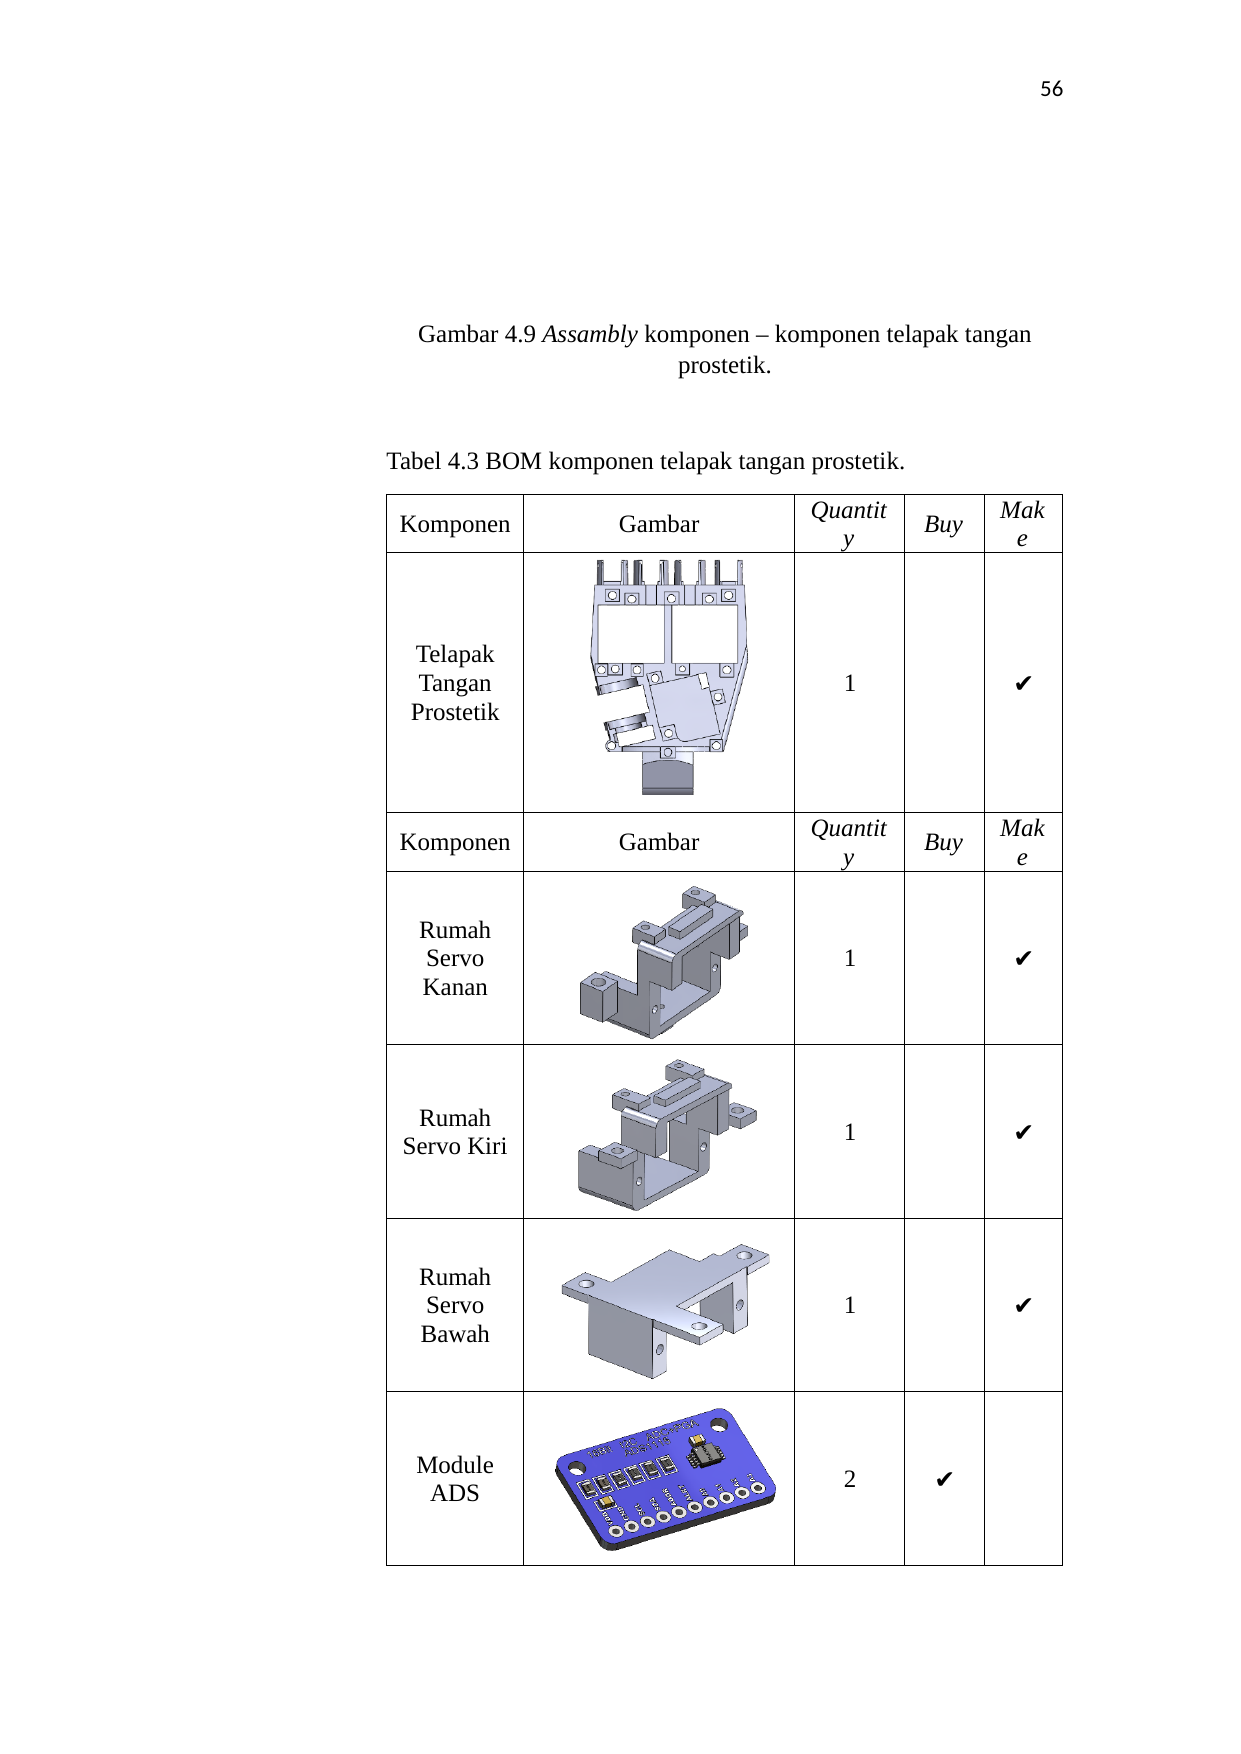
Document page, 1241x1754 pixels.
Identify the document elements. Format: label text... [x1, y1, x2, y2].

table_cell ✔ [905, 1392, 984, 1565]
table_cell Rumah Servo Kanan [387, 872, 523, 1044]
table_cell Buy [905, 813, 984, 871]
table_cell [524, 1045, 794, 1218]
table_cell [524, 1219, 794, 1391]
table_cell ✔ [985, 872, 1062, 1044]
table_header Buy [905, 495, 984, 552]
table_cell [524, 1392, 794, 1565]
table_cell Gambar [524, 813, 794, 871]
table_cell Module ADS [387, 1392, 523, 1565]
table_cell [524, 553, 794, 812]
table_cell 1 [795, 1045, 904, 1218]
table_cell ✔ [985, 553, 1062, 812]
table_cell Rumah Servo Kiri [387, 1045, 523, 1218]
table_cell [985, 1392, 1062, 1565]
table_cell Quantity [795, 813, 904, 871]
table_cell ✔ [985, 1219, 1062, 1391]
table_cell [524, 872, 794, 1044]
table_header Gambar [524, 495, 794, 552]
table_header Quantity [795, 495, 904, 552]
table_cell Rumah Servo Bawah [387, 1219, 523, 1391]
table_cell Make [985, 813, 1062, 871]
table_cell [905, 1219, 984, 1391]
table_cell [905, 872, 984, 1044]
table_cell Komponen [387, 813, 523, 871]
table_cell [905, 1045, 984, 1218]
table_cell ✔ [985, 1045, 1062, 1218]
text Tabel 4.3 BOM komponen telapak tangan prostetik. [386, 446, 1063, 475]
table_cell Telapak Tangan Prostetik [387, 553, 523, 812]
table_cell 2 [795, 1392, 904, 1565]
text Gambar 4.9 Assambly komponen – komponen telapak tangan prostetik. [386, 319, 1063, 379]
table_header Make [985, 495, 1062, 552]
table_cell [905, 553, 984, 812]
table_cell 1 [795, 872, 904, 1044]
table_header Komponen [387, 495, 523, 552]
table_cell 1 [795, 1219, 904, 1391]
table_cell 1 [795, 553, 904, 812]
